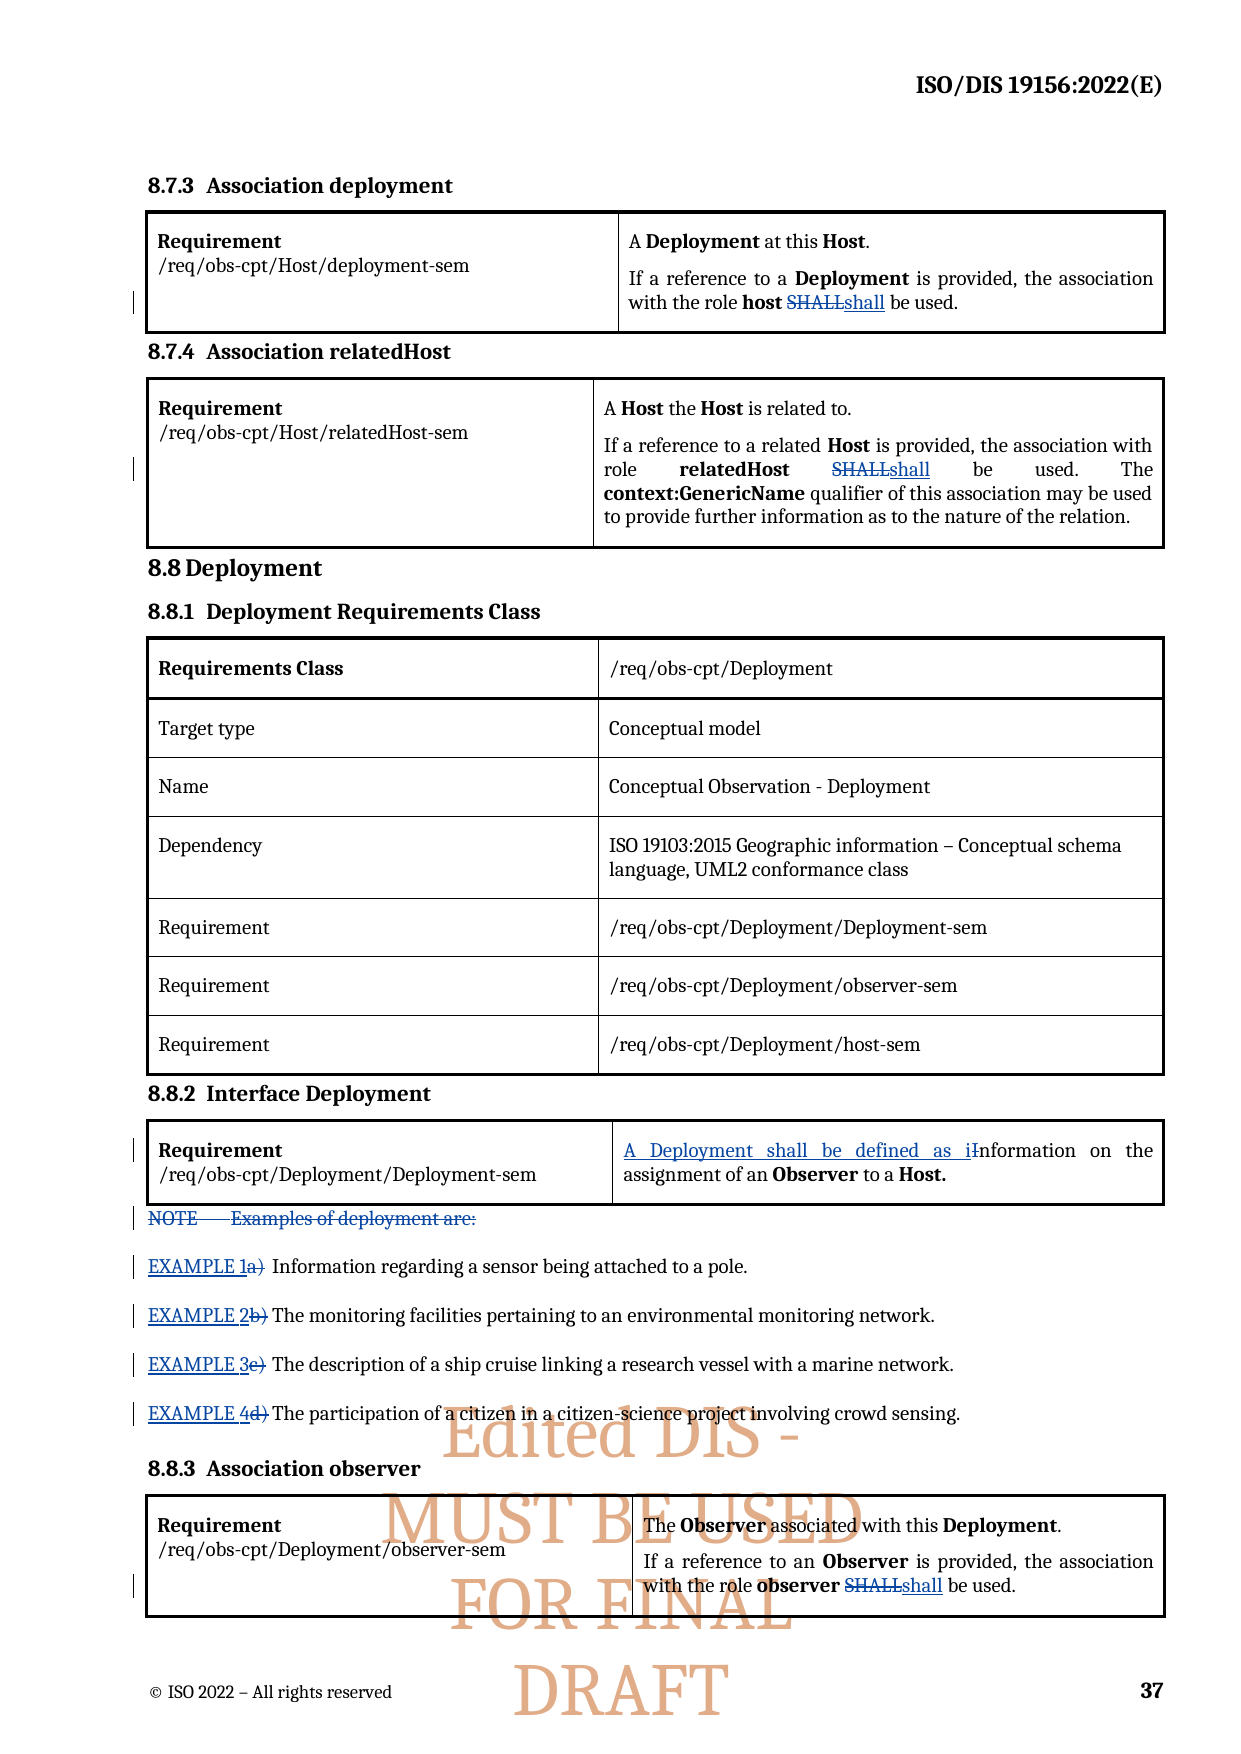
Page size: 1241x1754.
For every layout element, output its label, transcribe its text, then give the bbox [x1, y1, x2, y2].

table_cell Dependency [149, 817, 598, 898]
table_cell /req/obs-cpt/Deployment/observer-sem [599, 957, 1162, 1014]
list The participation of a citizen in a citizen-science project involving crowd sensing. [148, 1402, 1163, 1426]
subtitle Deployment [148, 555, 1163, 581]
table_cell /req/obs-cpt/Deployment/Deployment-sem [599, 899, 1162, 956]
table_header The Observer associated with this Deployment. If a reference to an Observer is provided, the association with the role observer be used. [633, 1497, 1163, 1614]
table_header A Host the Host is related to. If a reference to a related Host is provided, the association with role relatedHost be used. The context:GenericName qualifier of this association may be used to provide further information as to the nature of the relation. [594, 380, 1162, 546]
subtitle Association deployment [148, 174, 1163, 198]
subtitle Association observer [148, 1457, 1163, 1481]
table_header Requirement /req/obs-cpt/Host/deployment-sem [148, 214, 618, 331]
table_cell Target type [149, 700, 598, 757]
table_cell /req/obs-cpt/Deployment/host-sem [599, 1016, 1162, 1073]
table_header Requirement /req/obs-cpt/Deployment/Deployment-sem [149, 1122, 612, 1203]
table_cell ISO 19103:2015 Geographic information – Conceptual schema language, UML2 conformance class [599, 817, 1162, 898]
table_header A Deployment at this Host. If a reference to a Deployment is provided, the association with the role host be used. [619, 214, 1163, 331]
list The description of a ship cruise linking a research vessel with a marine network. [148, 1353, 1163, 1377]
subtitle Deployment Requirements Class [148, 600, 1163, 624]
table_header Requirements Class [149, 640, 598, 697]
table_header Requirement /req/obs-cpt/Deployment/observer-sem [148, 1497, 632, 1614]
subtitle Interface Deployment [148, 1082, 1163, 1106]
table_cell Conceptual Observation - Deployment [599, 758, 1162, 816]
subtitle Association relatedHost [148, 341, 1163, 364]
table_header nformation on the assignment of an Observer to a Host. [613, 1122, 1162, 1203]
table_cell Requirement [149, 957, 598, 1014]
table_cell Requirement [149, 899, 598, 956]
table_header Requirement /req/obs-cpt/Host/relatedHost-sem [149, 380, 593, 546]
table_cell Name [149, 758, 598, 816]
list Information regarding a sensor being attached to a pole. [148, 1255, 1163, 1279]
table_cell Conceptual model [599, 700, 1162, 757]
table_header /req/obs-cpt/Deployment [599, 640, 1162, 697]
table_cell Requirement [149, 1016, 598, 1073]
list The monitoring facilities pertaining to an environmental monitoring network. [148, 1304, 1163, 1328]
